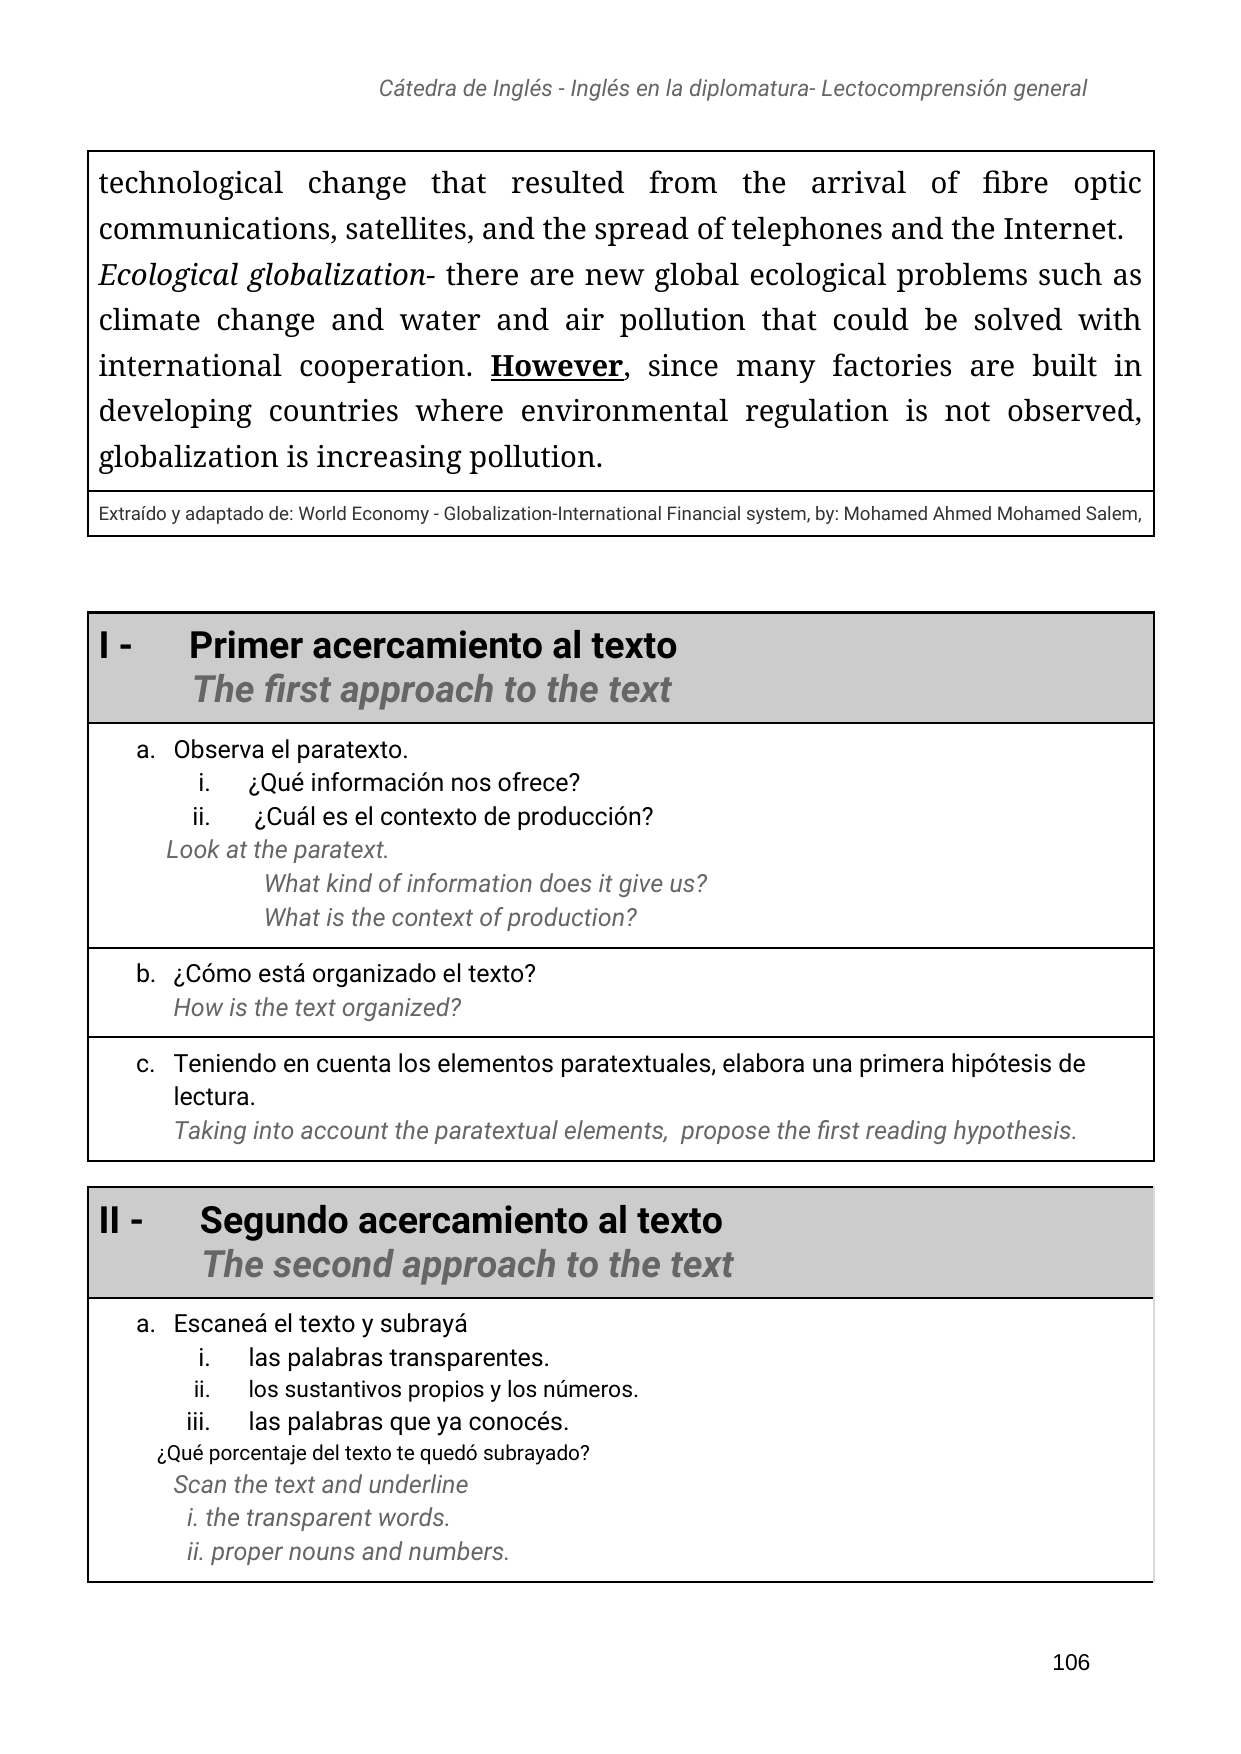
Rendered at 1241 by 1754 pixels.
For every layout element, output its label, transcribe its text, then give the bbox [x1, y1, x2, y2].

table_header II - Segundo acercamiento al texto The second approach to the text [89, 1188, 1153, 1297]
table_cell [89, 1299, 1153, 1581]
table_header I - Primer acercamiento al texto The first approach to the text [89, 614, 1153, 722]
table_cell Teniendo en cuenta los elementos paratextuales, elabora una primera hipótesis de lectura. Taking into account the paratextual elements, propose the first reading hypothesis. [89, 1038, 1153, 1159]
table_cell Observa el paratexto. ¿Qué información nos ofrece? ¿Cuál es el contexto de producción? Look at the paratext. What kind of information does it give us? What is the context of production? [89, 724, 1153, 947]
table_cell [89, 152, 1153, 490]
table_cell Extraído y adaptado de: World Economy - Globalization-International Financial system, by: Mohamed Ahmed Mohamed Salem, [89, 492, 1153, 535]
table_cell ¿Cómo está organizado el texto? How is the text organized? [89, 949, 1153, 1036]
